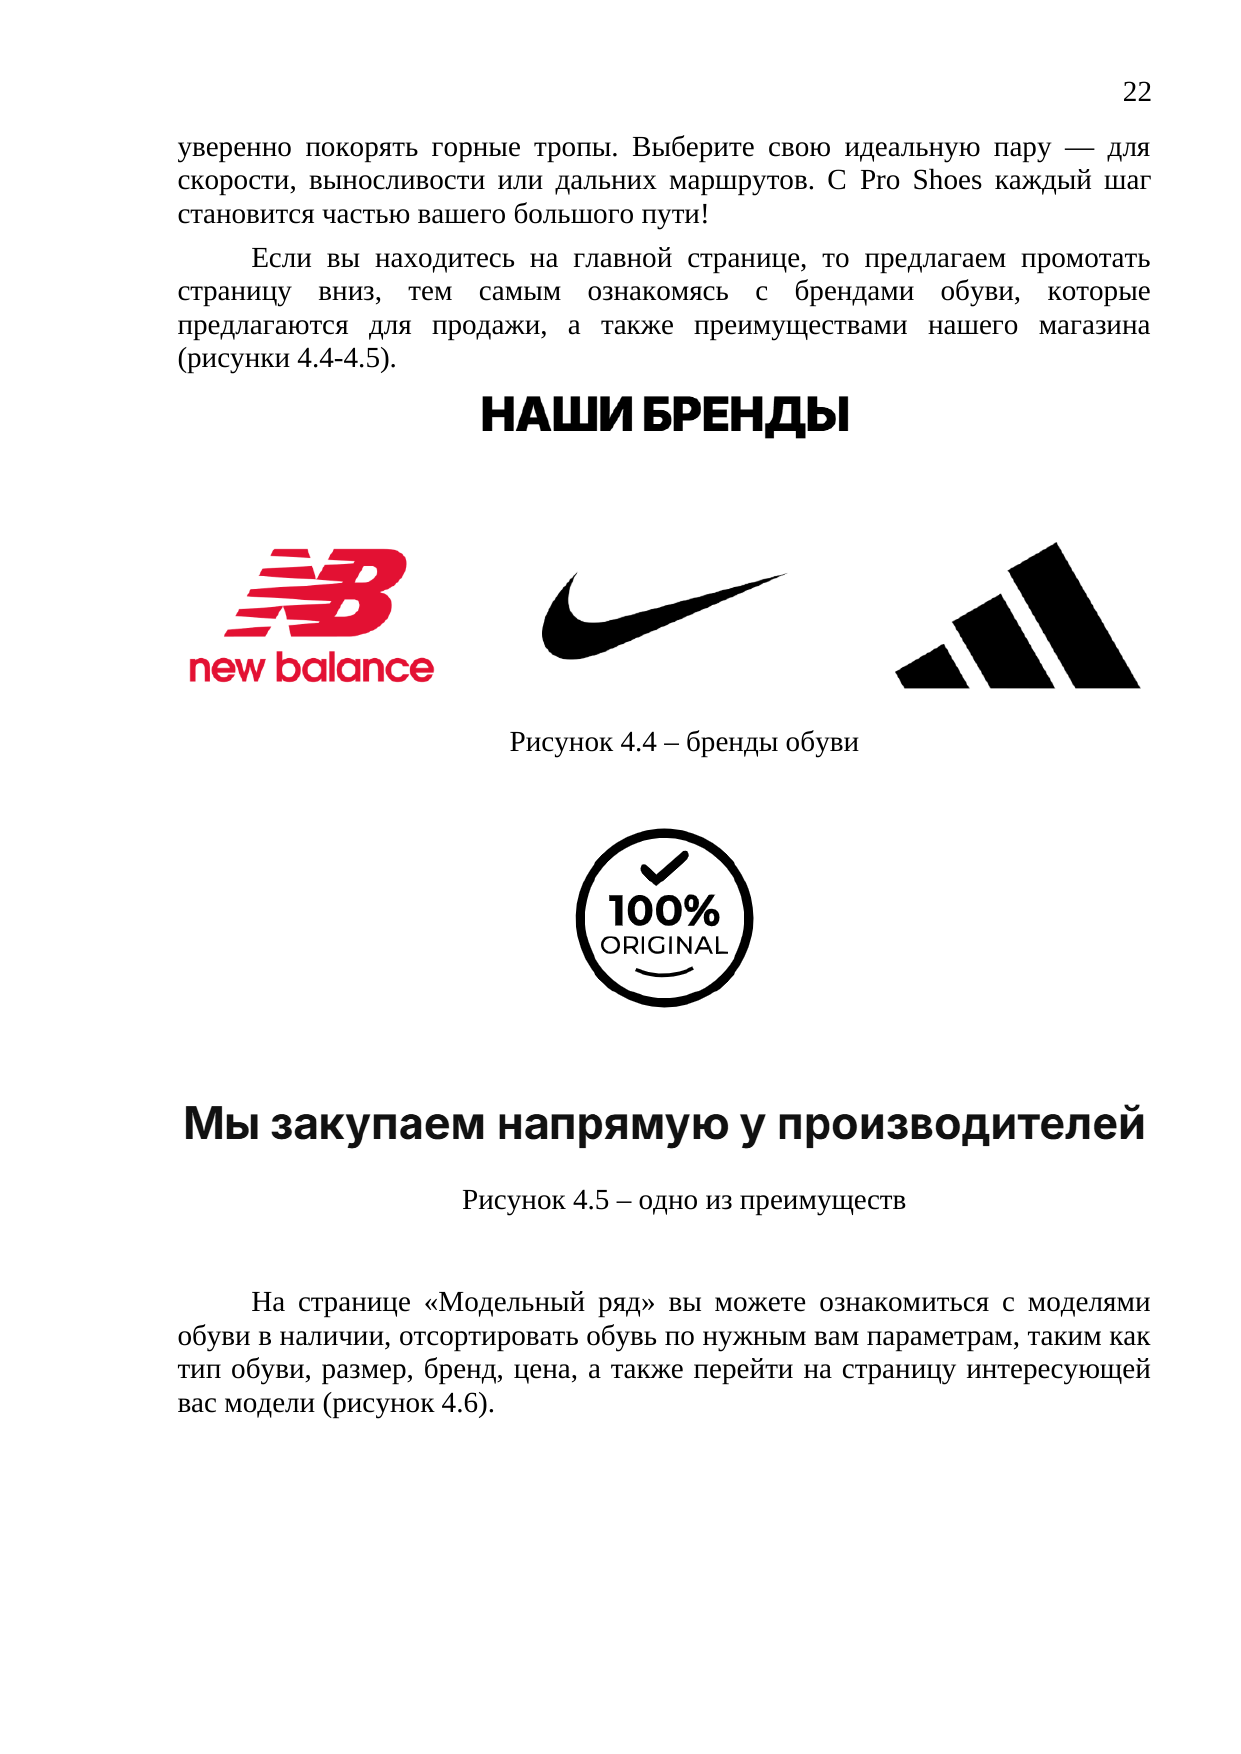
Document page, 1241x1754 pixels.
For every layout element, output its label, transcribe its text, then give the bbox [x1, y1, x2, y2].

text На странице «Модельный ряд» вы можете ознакомиться с моделями обуви в наличии, отсортировать обувь по нужным вам параметрам, таким как тип обуви, размер, бренд, цена, а также перейти на страницу интересующей вас модели (рисунок 4.6). [177, 1284, 1152, 1418]
text Рисунок 4.4 – бренды обуви [177, 724, 1154, 758]
picture [177, 827, 1152, 1157]
text Рисунок 4.5 – одно из преимуществ [177, 1182, 1154, 1215]
text Если вы находитесь на главной странице, то предлагаем промотать страницу вниз, тем самым ознакомясь с брендами обуви, которые предлагаются для продажи, а также преимуществами нашего магазина (рисунки 4.4-4.5). [177, 240, 1152, 374]
picture [177, 384, 1152, 700]
